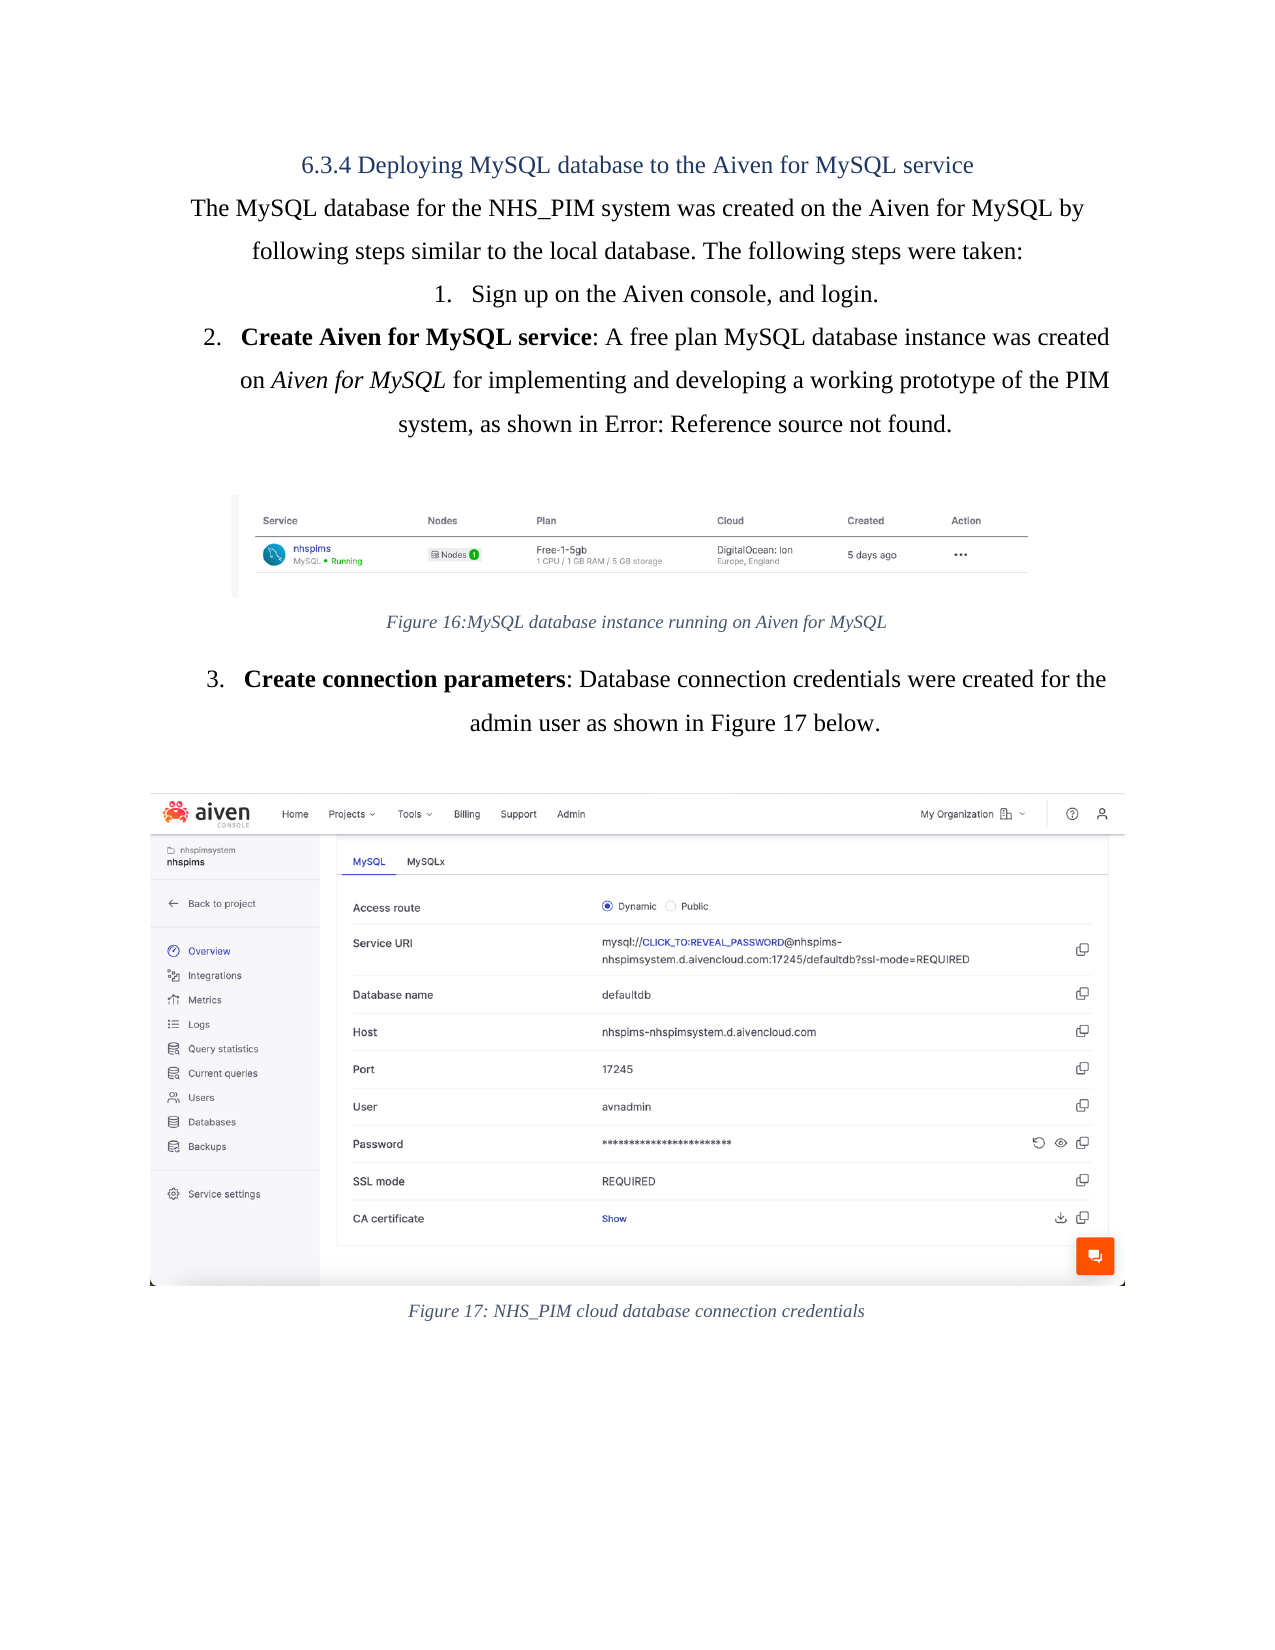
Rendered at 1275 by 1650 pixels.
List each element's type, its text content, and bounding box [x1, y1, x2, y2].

subtitle 6.3.4 Deploying MySQL database to the Aiven for MySQL service [150, 150, 1125, 179]
list Sign up on the Aiven console, and login. [187, 279, 1125, 308]
list Create connection parameters: Database connection credentials were created for the admin user as shown in Figure 17 below. [187, 664, 1125, 736]
text Figure 16:MySQL database instance running on Aiven for MySQL [150, 611, 1125, 633]
picture [150, 793, 1125, 1286]
picture [231, 495, 1044, 597]
text The MySQL database for the NHS_PIM system was created on the Aiven for MySQL by following steps similar to the local database. The following steps were taken: [150, 193, 1125, 265]
text Figure 17: NHS_PIM cloud database connection credentials [150, 1300, 1125, 1322]
